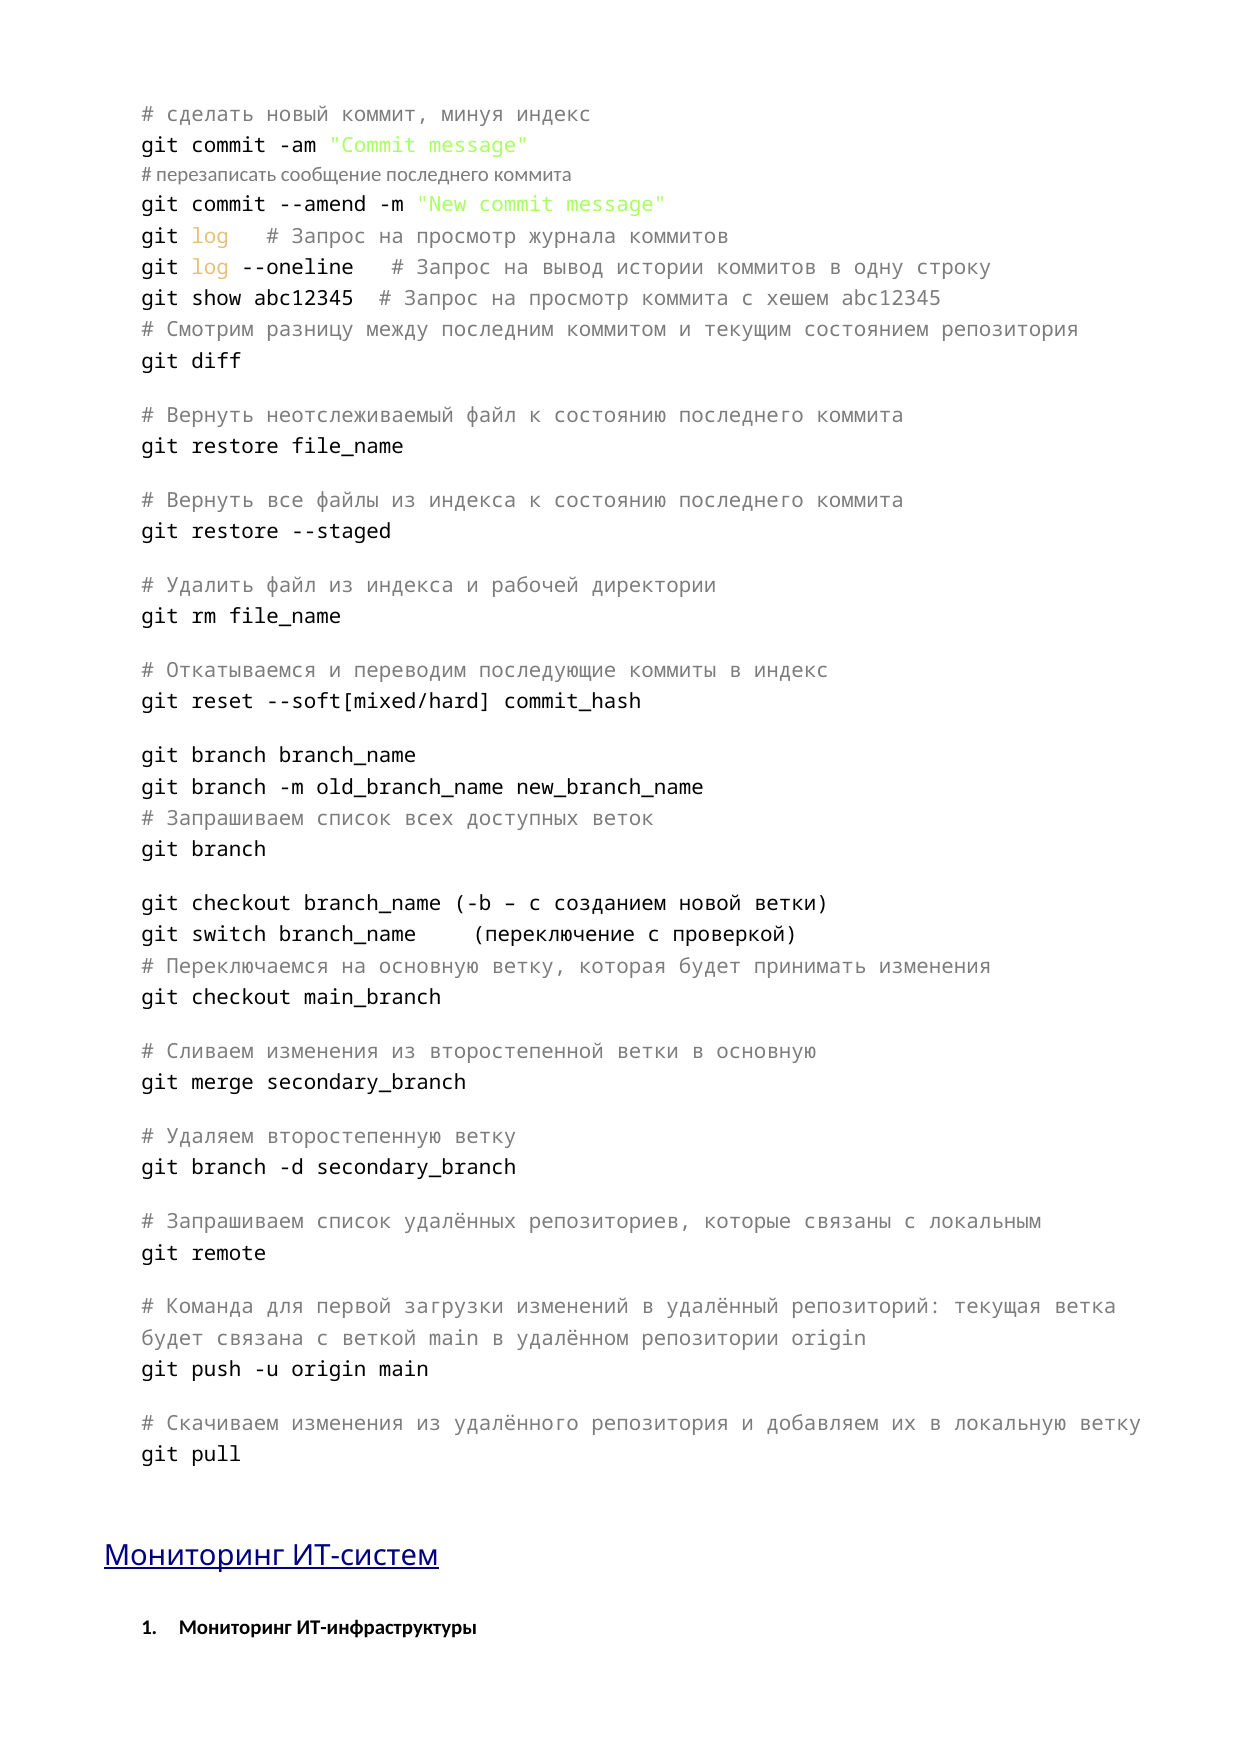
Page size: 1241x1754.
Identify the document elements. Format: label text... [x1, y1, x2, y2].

text git commit -am "Commit message" [141, 130, 1152, 159]
text # Запрашиваем список удалённых репозиториев, которые связаны с локальным [141, 1206, 1152, 1235]
text git restore --staged [141, 516, 1152, 545]
text git branch [141, 834, 1152, 863]
text # Запрашиваем список всех доступных веток [141, 803, 1152, 832]
text git restore file_name [141, 431, 1152, 459]
text # Смотрим разницу между последним коммитом и текущим состоянием репозитория [141, 314, 1152, 343]
text # Сливаем изменения из второстепенной ветки в основную [141, 1036, 1152, 1064]
text git branch -m old_branch_name new_branch_name [141, 772, 1152, 800]
text git branch branch_name [141, 741, 1152, 769]
text # Переключаемся на основную ветку, которая будет принимать изменения [141, 951, 1152, 979]
text git pull [141, 1439, 1152, 1468]
text git rm file_name [141, 601, 1152, 630]
text git push -u origin main [141, 1354, 1152, 1383]
text # Вернуть неотслеживаемый файл к состоянию последнего коммита [141, 400, 1152, 428]
text git commit --amend -m "New commit message" [141, 189, 1152, 218]
text # Скачиваем изменения из удалённого репозитория и добавляем их в локальную ветку [141, 1408, 1152, 1437]
text # перезаписать сообщение последнего коммита [141, 162, 1152, 187]
text # Вернуть все файлы из индекса к состоянию последнего коммита [141, 485, 1152, 513]
text git show abc12345 # Запрос на просмотр коммита с хешем abc12345 [141, 283, 1152, 312]
text git checkout branch_name (-b – с созданием новой ветки) [141, 888, 1152, 917]
text # Команда для первой загрузки изменений в удалённый репозиторий: текущая ветка будет связана с веткой main в удалённом репозитории origin [141, 1292, 1152, 1351]
subtitle Мониторинг ИТ-систем [103, 1534, 1152, 1573]
text git log # Запрос на просмотр журнала коммитов [141, 221, 1152, 249]
text git merge secondary_branch [141, 1067, 1152, 1096]
text # Откатываемся и переводим последующие коммиты в индекс [141, 655, 1152, 684]
text git reset --soft[mixed/hard] commit_hash [141, 687, 1152, 715]
text # cделать новый коммит, минуя индекс [141, 99, 1152, 128]
text git log --oneline # Запрос на вывод истории коммитов в одну строку [141, 252, 1152, 281]
text git remote [141, 1238, 1152, 1266]
text git checkout main_branch [141, 982, 1152, 1011]
text git switch branch_name (переключение с проверкой) [141, 919, 1152, 948]
text # Удаляем второстепенную ветку [141, 1121, 1152, 1150]
text git diff [141, 346, 1152, 374]
text # Удалить файл из индекса и рабочей директории [141, 570, 1152, 599]
text git branch -d secondary_branch [141, 1152, 1152, 1181]
list Мониторинг ИТ-инфраструктуры [141, 1614, 1152, 1639]
